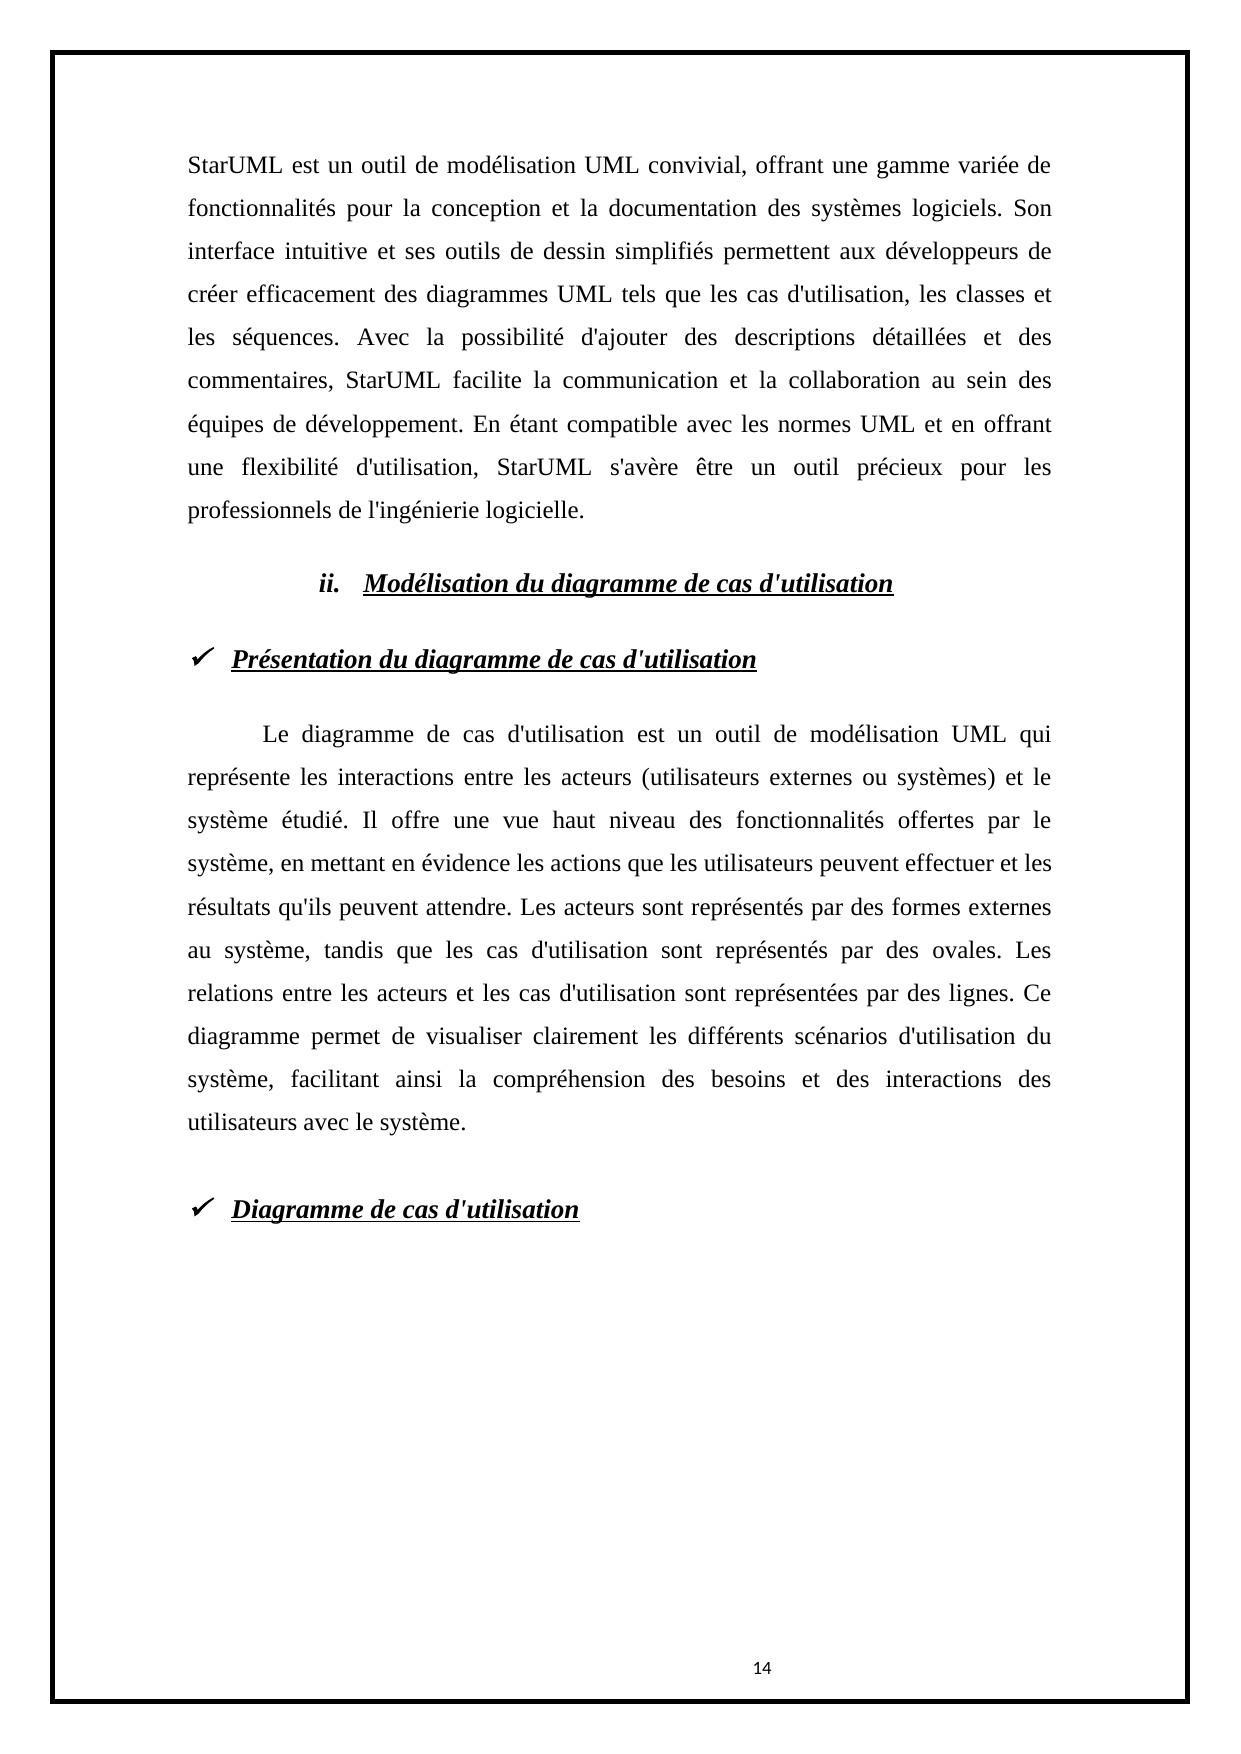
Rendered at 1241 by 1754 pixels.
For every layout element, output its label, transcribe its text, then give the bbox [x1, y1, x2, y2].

text Le diagramme de cas d'utilisation est un outil de modélisation UML qui représente les interactions entre les acteurs (utilisateurs externes ou systèmes) et le système étudié. Il offre une vue haut niveau des fonctionnalités offertes par le système, en mettant en évidence les actions que les utilisateurs peuvent effectuer et les résultats qu'ils peuvent attendre. Les acteurs sont représentés par des formes externes au système, tandis que les cas d'utilisation sont représentés par des ovales. Les relations entre les acteurs et les cas d'utilisation sont représentées par des lignes. Ce diagramme permet de visualiser clairement les différents scénarios d'utilisation du système, facilitant ainsi la compréhension des besoins et des interactions des utilisateurs avec le système. [187, 719, 1053, 1136]
list Présentation du diagramme de cas d'utilisation [187, 643, 1053, 674]
list Diagramme de cas d'utilisation [187, 1193, 1053, 1225]
list Modélisation du diagramme de cas d'utilisation [319, 567, 1053, 598]
text StarUML est un outil de modélisation UML convivial, offrant une gamme variée de fonctionnalités pour la conception et la documentation des systèmes logiciels. Son interface intuitive et ses outils de dessin simplifiés permettent aux développeurs de créer efficacement des diagrammes UML tels que les cas d'utilisation, les classes et les séquences. Avec la possibilité d'ajouter des descriptions détaillées et des commentaires, StarUML facilite la communication et la collaboration au sein des équipes de développement. En étant compatible avec les normes UML et en offrant une flexibilité d'utilisation, StarUML s'avère être un outil précieux pour les professionnels de l'ingénierie logicielle. [187, 150, 1053, 524]
